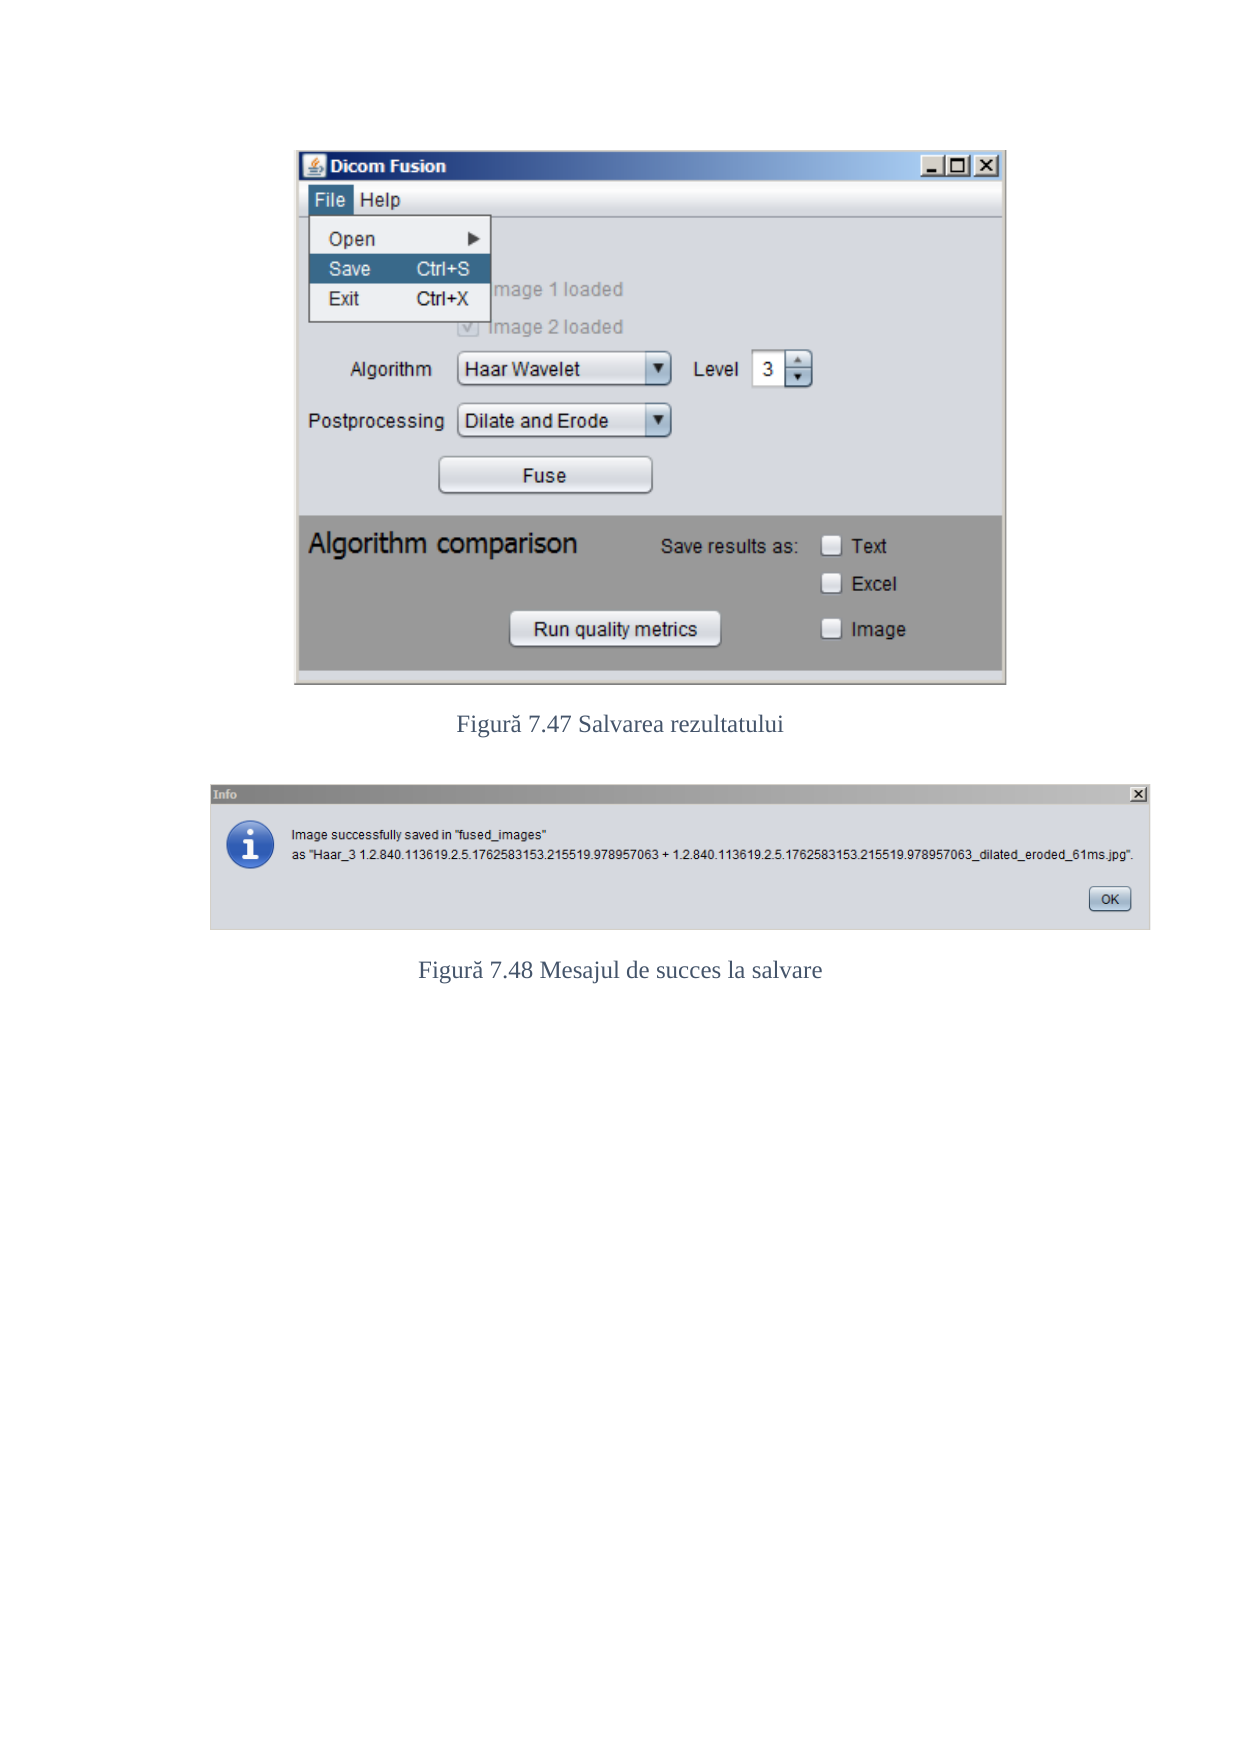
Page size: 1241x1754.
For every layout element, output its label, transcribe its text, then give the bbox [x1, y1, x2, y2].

text Figură 7.9 Salvarea rezultatului [150, 709, 1090, 738]
picture [293, 150, 1007, 685]
picture [210, 784, 1151, 930]
text Figură 7.10 Mesajul de succes la salvare [150, 955, 1090, 983]
